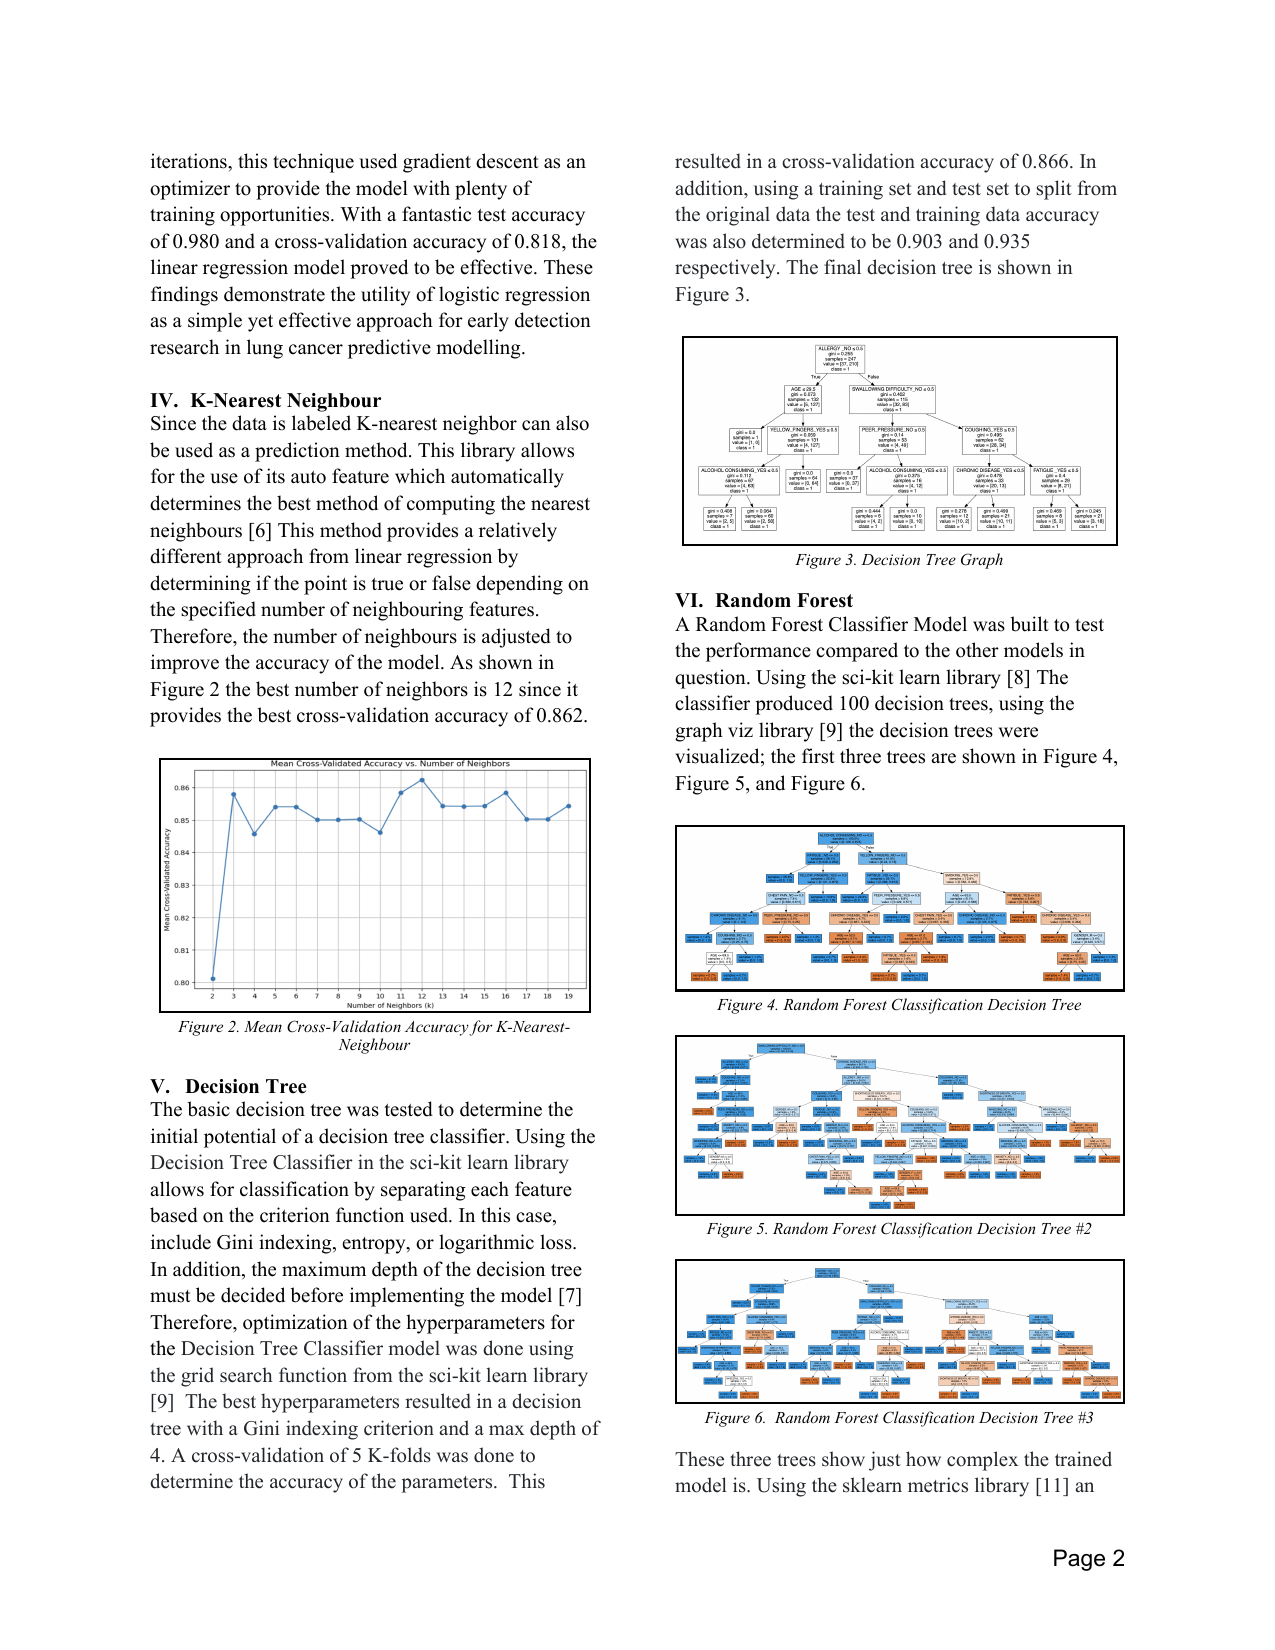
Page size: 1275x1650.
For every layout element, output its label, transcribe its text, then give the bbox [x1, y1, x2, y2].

list K-Nearest Neighbour [150, 389, 600, 412]
picture [684, 338, 1116, 544]
picture [677, 827, 1123, 989]
text Figure 6. Random Forest Classification Decision Tree #3 [675, 1408, 1125, 1427]
list Random Forest [675, 589, 1125, 612]
text The basic decision tree was tested to determine the initial potential of a decision tree classifier. Using the Decision Tree Classifier in the sci-kit learn library allows for classification by separating each feature based on the criterion function used. In this case, include Gini indexing, entropy, or logarithmic loss. In addition, the maximum depth of the decision tree must be decided before implementing the model [7] Therefore, optimization of the hyperparameters for the Decision Tree Classifier model was done using the grid search function from the sci-kit learn library [9] The best hyperparameters resulted in a decision tree with a Gini indexing criterion and a max depth of 4. A cross-validation of 5 K-folds was done to determine the accuracy of the parameters. This resulted in a cross-validation accuracy of 0.866. In addition, using a training set and test set to split from the original data the test and training data accuracy was also determined to be 0.903 and 0.935 respectively. The final decision tree is shown in Figure 3. [150, 1098, 600, 1493]
text Figure 2. Mean Cross-Validation Accuracy for K-Nearest-Neighbour [150, 1017, 600, 1054]
text Since the data is labeled K-nearest neighbor can also be used as a prediction method. This library allows for the use of its auto feature which automatically determines the best method of computing the nearest neighbours [6] This method provides a relatively different approach from linear regression by determining if the point is true or false depending on the specified number of neighbouring features. Therefore, the number of neighbours is adjusted to improve the accuracy of the model. As shown in Figure 2 the best number of neighbors is 12 since it provides the best cross-validation accuracy of 0.862. [150, 412, 600, 727]
picture [161, 760, 589, 1011]
text Figure 3. Decision Tree Graph [675, 550, 1125, 568]
text A Random Forest Classifier Model was built to test the performance compared to the other models in question. Using the sci-kit learn library [8] The classifier produced 100 decision trees, using the graph viz library [9] the decision trees were visualized; the first three trees are shown in Figure 4, Figure 5, and Figure 6. [675, 612, 1125, 795]
list Decision Tree [150, 1075, 600, 1098]
text Figure 4. Random Forest Classification Decision Tree [675, 995, 1125, 1014]
text Figure 5. Random Forest Classification Decision Tree #2 [675, 1220, 1125, 1238]
picture [677, 1037, 1123, 1214]
text The basic decision tree was tested to determine the initial potential of a decision tree classifier. Using the Decision Tree Classifier in the sci-kit learn library allows for classification by separating each feature based on the criterion function used. In this case, include Gini indexing, entropy, or logarithmic loss. In addition, the maximum depth of the decision tree must be decided before implementing the model [7] Therefore, optimization of the hyperparameters for the Decision Tree Classifier model was done using the grid search function from the sci-kit learn library [9] The best hyperparameters resulted in a decision tree with a Gini indexing criterion and a max depth of 4. A cross-validation of 5 K-folds was done to determine the accuracy of the parameters. This resulted in a cross-validation accuracy of 0.866. In addition, using a training set and test set to split from the original data the test and training data accuracy was also determined to be 0.903 and 0.935 respectively. The final decision tree is shown in Figure 3. [675, 150, 1125, 306]
picture [677, 1261, 1123, 1402]
